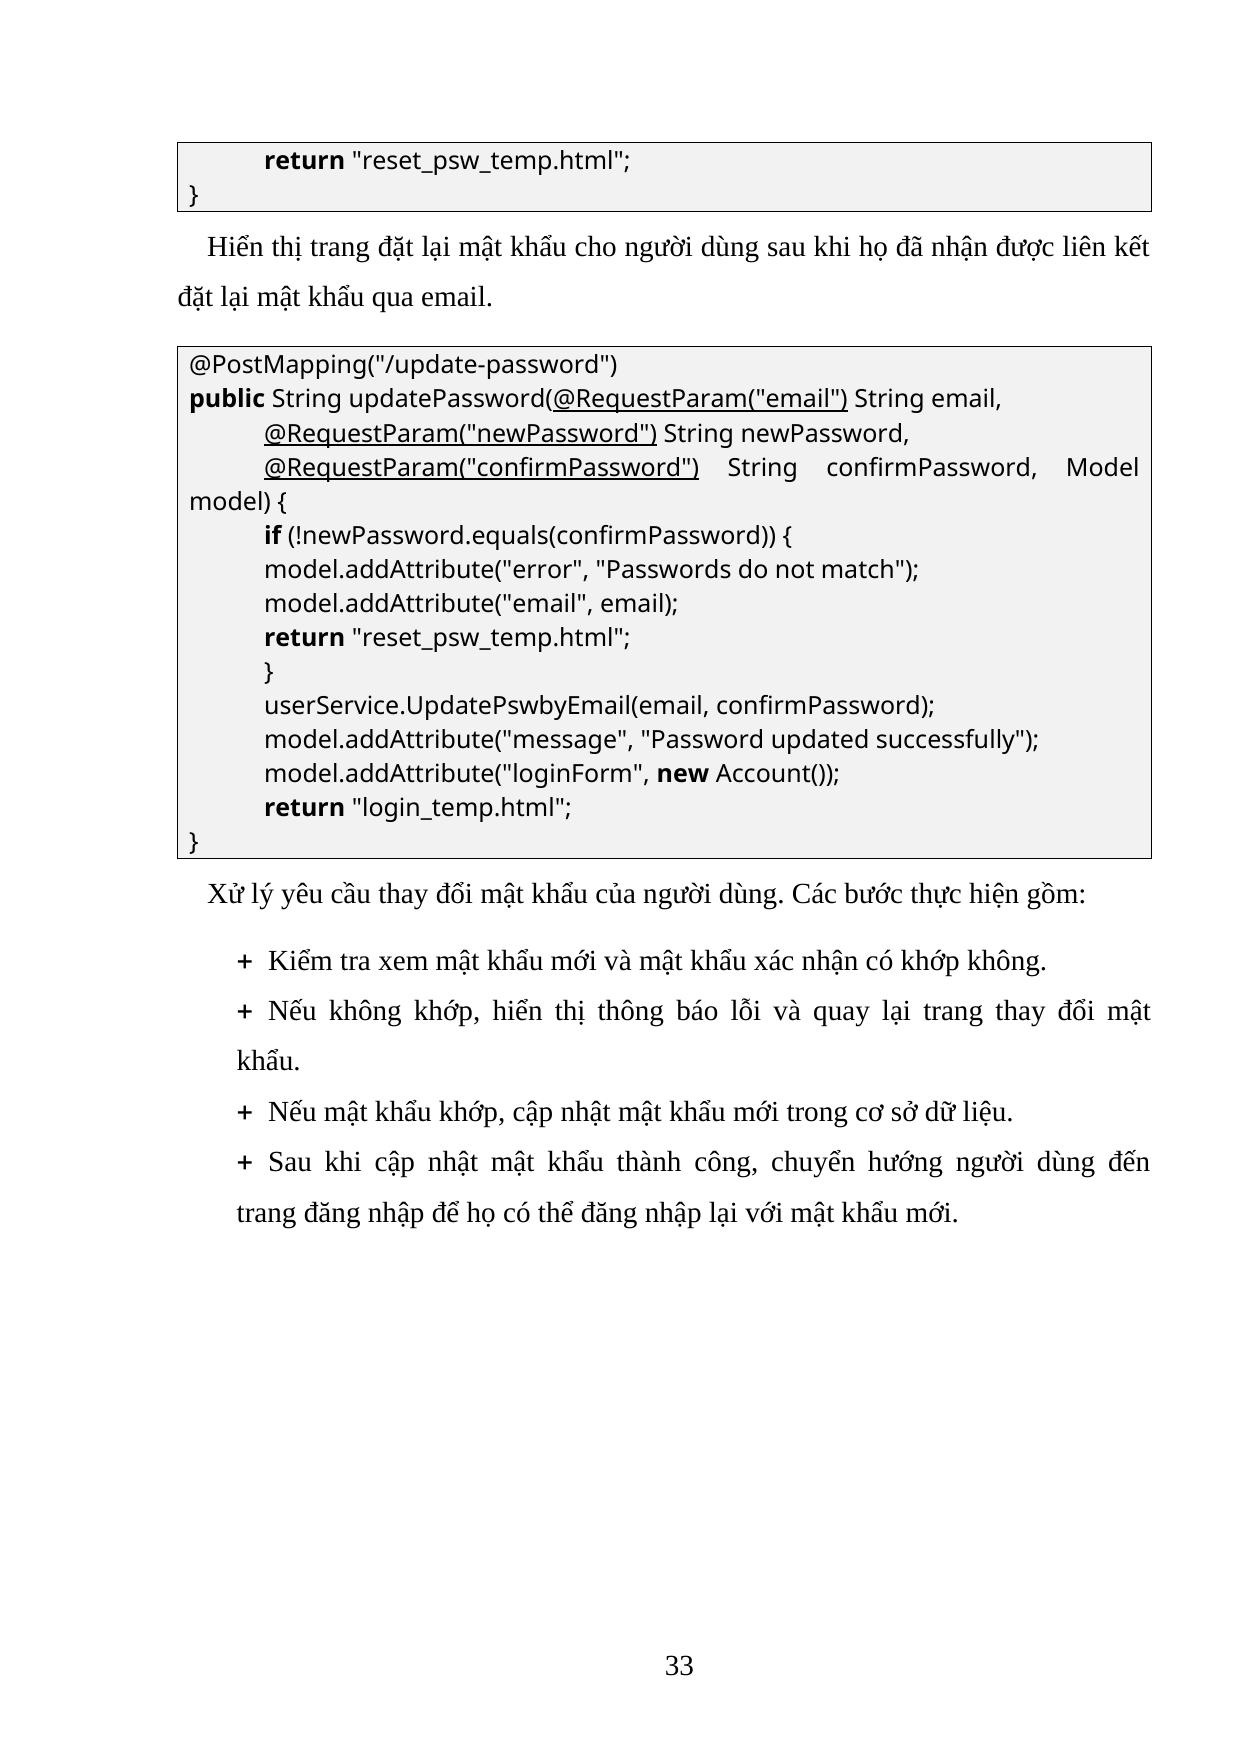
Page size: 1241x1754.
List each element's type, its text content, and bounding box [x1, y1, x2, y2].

text Nếu không khớp, hiển thị thông báo lỗi và quay lại trang thay đổi mật khẩu. [236, 993, 1152, 1077]
text Xử lý yêu cầu thay đổi mật khẩu của người dùng. Các bước thực hiện gồm: [177, 876, 1152, 909]
text Nếu mật khẩu khớp, cập nhật mật khẩu mới trong cơ sở dữ liệu. [236, 1094, 1152, 1127]
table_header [178, 143, 1151, 211]
text Kiểm tra xem mật khẩu mới và mật khẩu xác nhận có khớp không. [236, 943, 1152, 976]
text Hiển thị trang đặt lại mật khẩu cho người dùng sau khi họ đã nhận được liên kết đặt lại mật khẩu qua email. [177, 229, 1152, 313]
text Sau khi cập nhật mật khẩu thành công, chuyển hướng người dùng đến trang đăng nhập để họ có thể đăng nhập lại với mật khẩu mới. [236, 1144, 1152, 1228]
table_header @PostMapping("/update-password") public String updatePassword(@RequestParam("email") String email, @RequestParam("newPassword") String newPassword, @RequestParam("confirmPassword") String confirmPassword, Model model) { if (!newPassword.equals(confirmPassword)) { model.addAttribute("error", "Passwords do not match"); model.addAttribute("email", email); return "reset_psw_temp.html"; } userService.UpdatePswbyEmail(email, confirmPassword); model.addAttribute("message", "Password updated successfully"); model.addAttribute("loginForm", new Account()); return "login_temp.html"; } [178, 347, 1151, 858]
